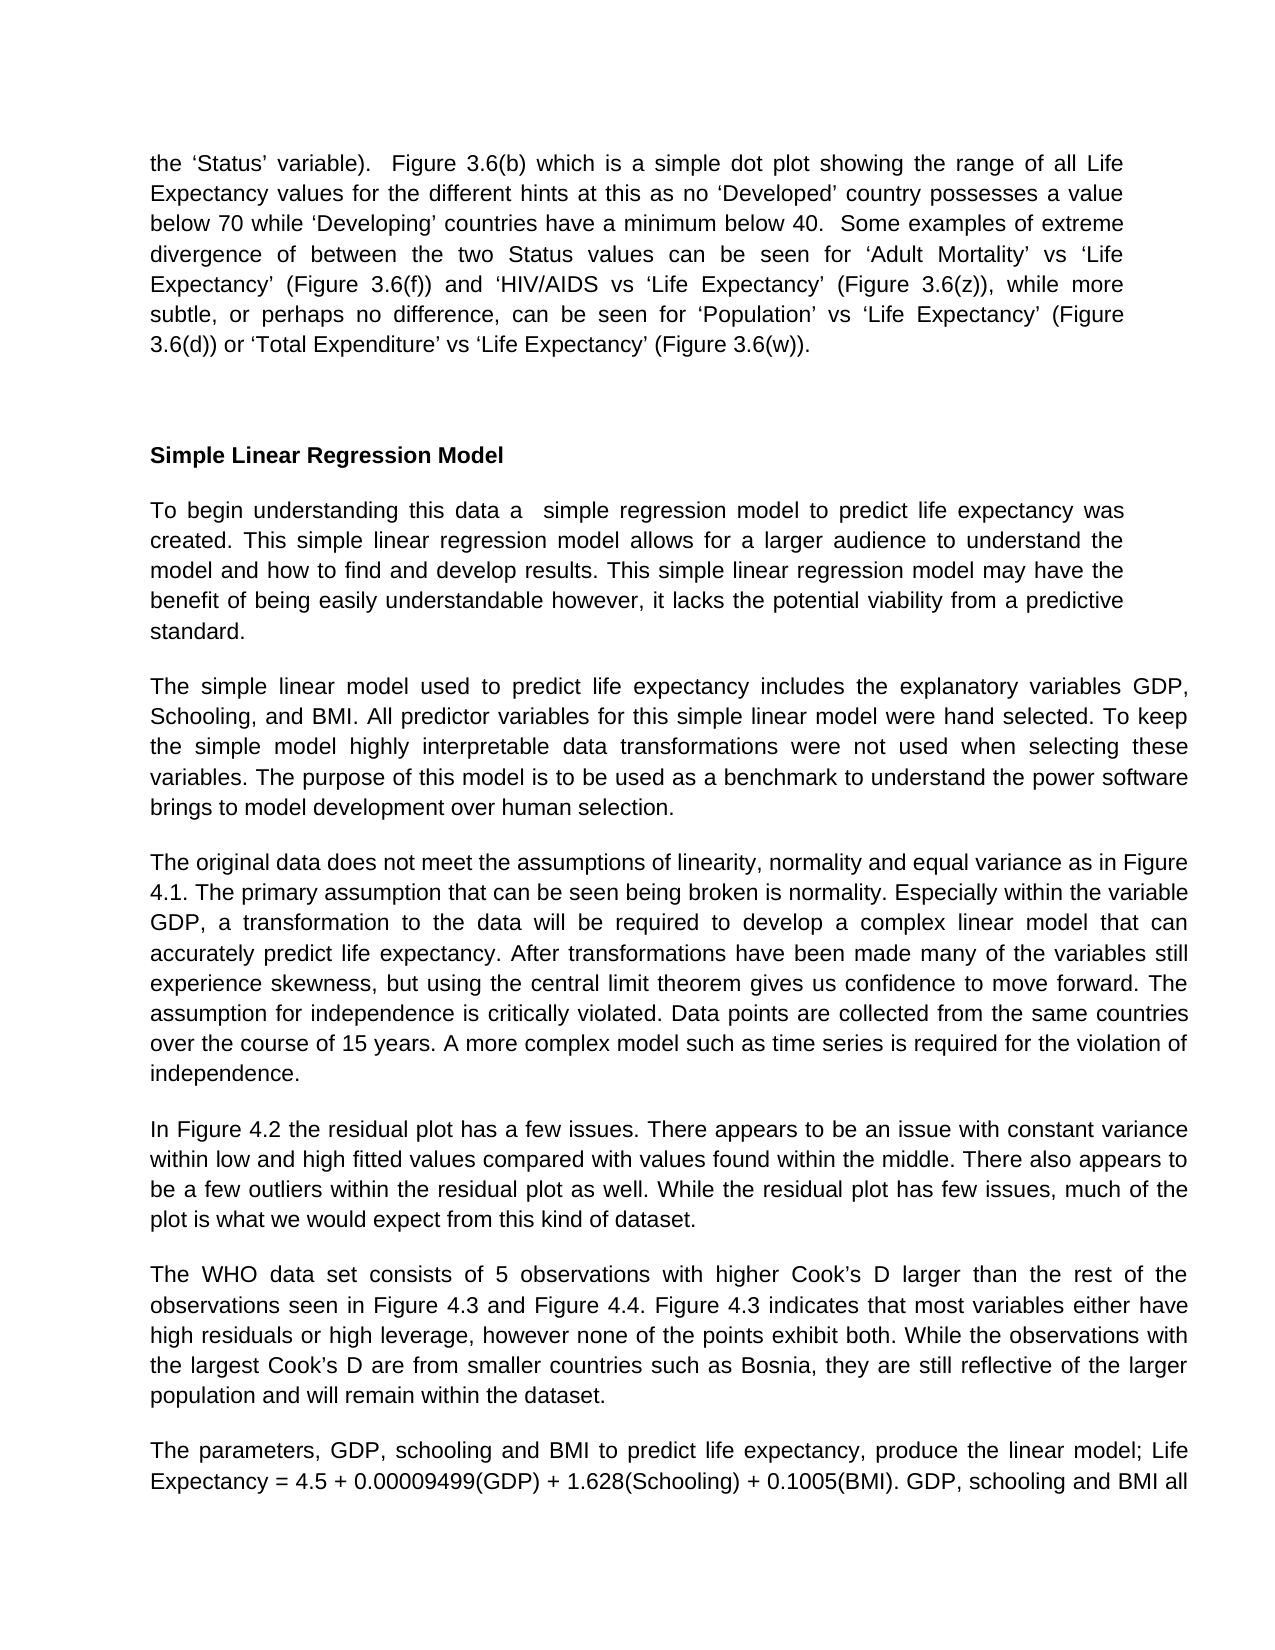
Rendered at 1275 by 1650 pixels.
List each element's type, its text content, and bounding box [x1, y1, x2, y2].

text To begin understanding this data a simple regression model to predict life expectancy was created. This simple linear regression model allows for a larger audience to understand the model and how to find and develop results. This simple linear regression model may have the benefit of being easily understandable however, it lacks the potential viability from a predictive standard. [150, 497, 1125, 644]
text Simple Linear Regression Model [150, 442, 1125, 468]
text The original data does not meet the assumptions of linearity, normality and equal variance as in Figure 4.1. The primary assumption that can be seen being broken is normality. Especially within the variable GDP, a transformation to the data will be required to develop a complex linear model that can accurately predict life expectancy. After transformations have been made many of the variables still experience skewness, but using the central limit theorem gives us confidence to move forward. The assumption for independence is critically violated. Data points are collected from the same countries over the course of 15 years. A more complex model such as time series is required for the violation of independence. [150, 849, 1189, 1087]
text In Figure 4.2 the residual plot has a few issues. There appears to be an issue with constant variance within low and high fitted values compared with values found within the middle. There also appears to be a few outliers within the residual plot as well. While the residual plot has few issues, much of the plot is what we would expect from this kind of dataset. [150, 1116, 1189, 1233]
text The WHO data set consists of 5 observations with higher Cook’s D larger than the rest of the observations seen in Figure 4.3 and Figure 4.4. Figure 4.3 indicates that most variables either have high residuals or high leverage, however none of the points exhibit both. While the observations with the largest Cook’s D are from smaller countries such as Bosnia, they are still reflective of the larger population and will remain within the dataset. [150, 1261, 1189, 1409]
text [150, 1437, 1189, 1494]
text The simple linear model used to predict life expectancy includes the explanatory variables GDP, Schooling, and BMI. All predictor variables for this simple linear model were hand selected. To keep the simple model highly interpretable data transformations were not used when selecting these variables. The purpose of this model is to be used as a benchmark to understand the power software brings to model development over human selection. [150, 673, 1189, 820]
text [150, 150, 1125, 358]
